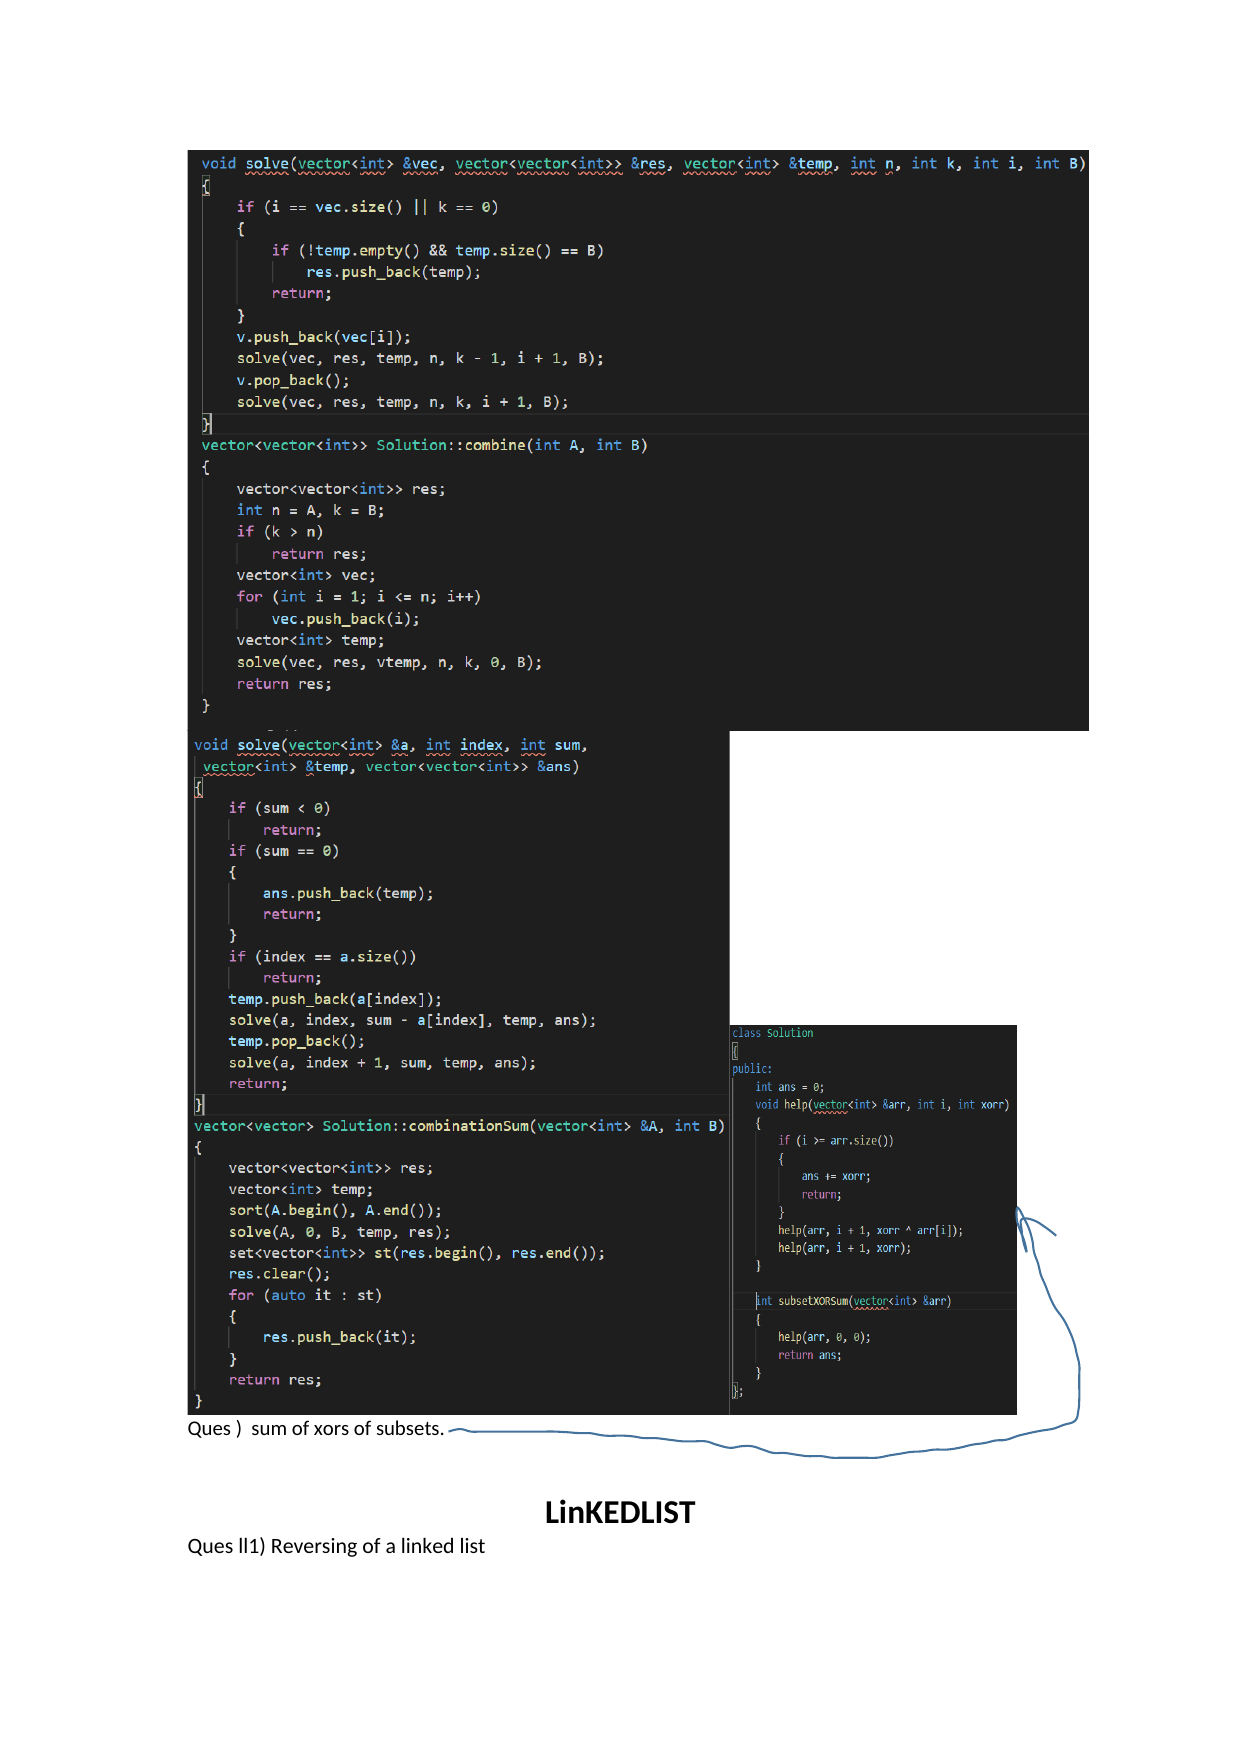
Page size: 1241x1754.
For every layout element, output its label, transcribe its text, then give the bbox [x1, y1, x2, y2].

list Ques ll1) Reversing of a linked list [187, 1532, 1053, 1558]
list LinKEDLIST [187, 1491, 1053, 1532]
picture [187, 150, 1089, 1415]
list Ques ) sum of xors of subsets. [187, 1415, 1053, 1440]
